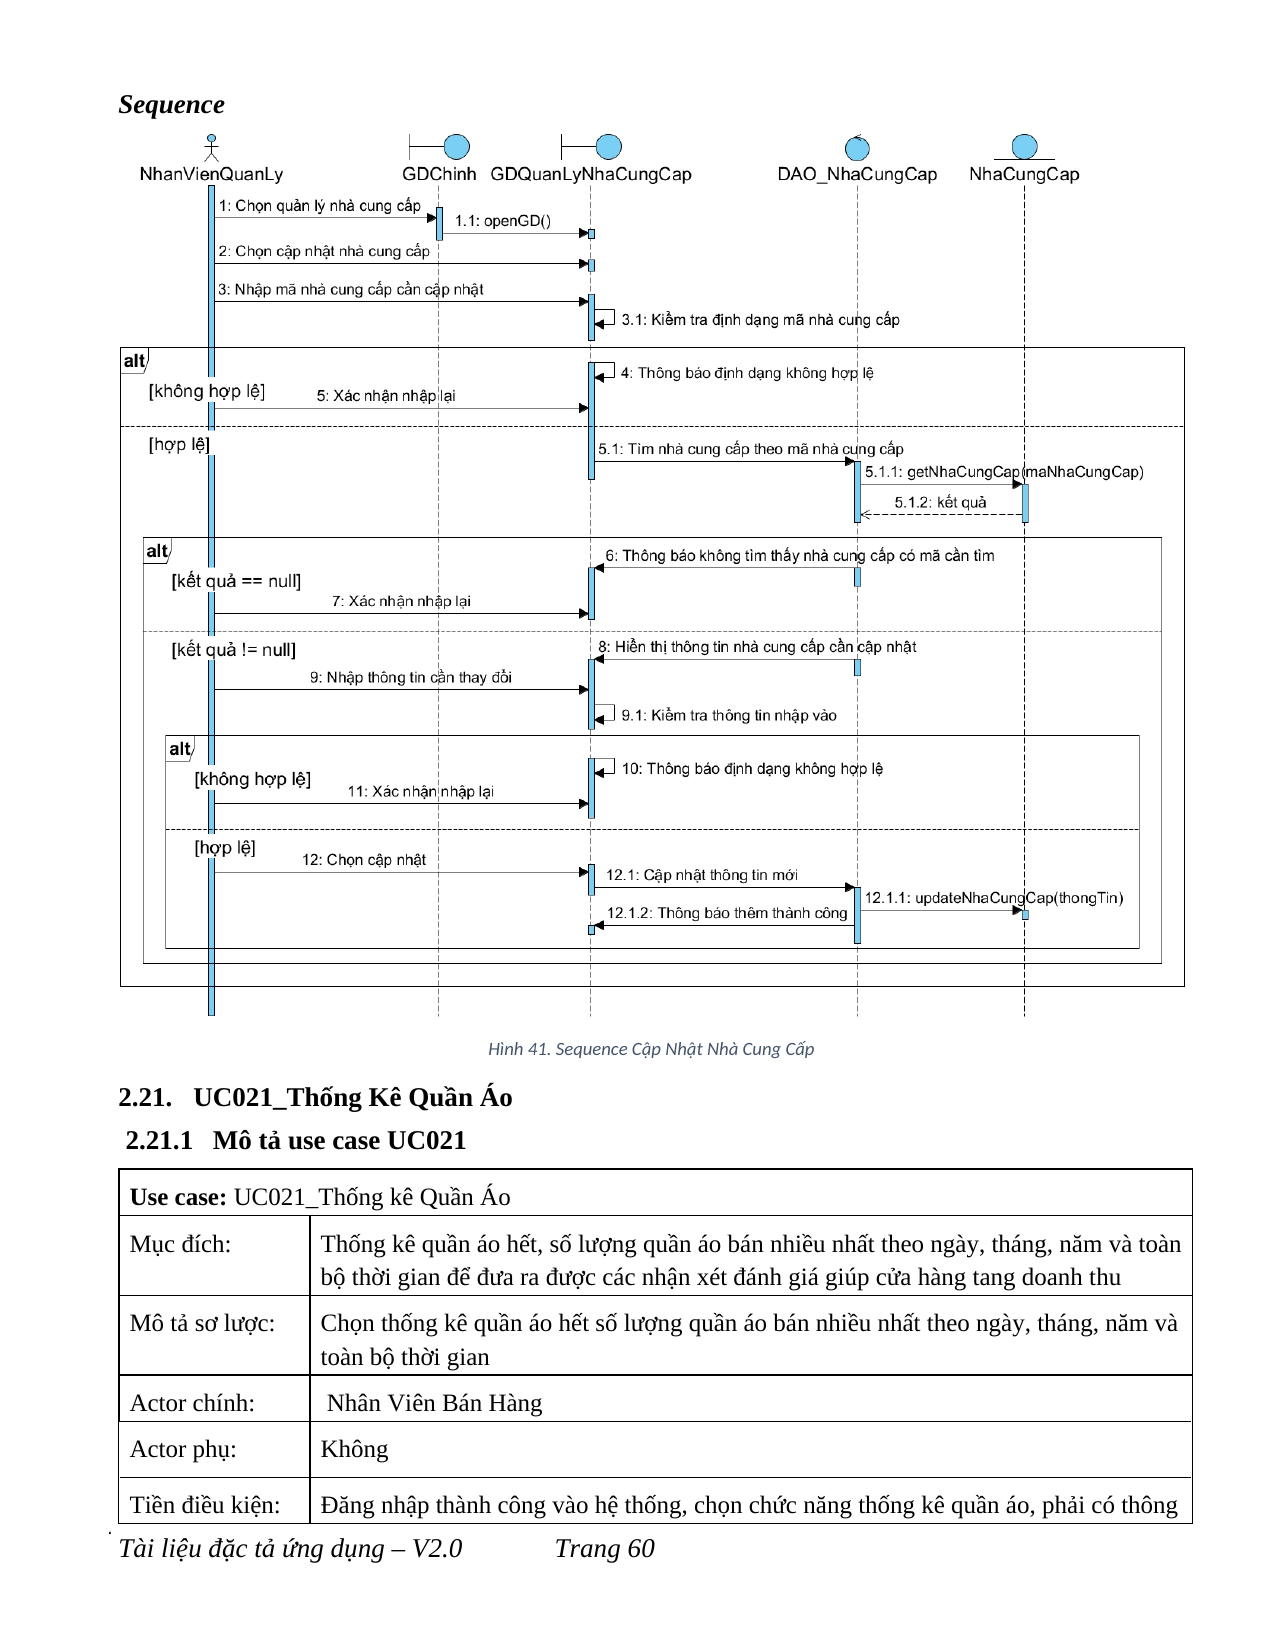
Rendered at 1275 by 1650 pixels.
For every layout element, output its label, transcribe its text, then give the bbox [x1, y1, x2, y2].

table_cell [311, 1477, 1192, 1523]
text Sequence [118, 89, 1186, 120]
table_cell Actor chính: [120, 1376, 309, 1421]
text UC021_Thống Kê Quần Áo [118, 1081, 1186, 1112]
text Mô tả use case UC021 [193, 1124, 1186, 1156]
table_cell Mô tả sơ lược: [120, 1296, 309, 1374]
picture [118, 132, 1187, 1019]
table_cell Actor phụ: [119, 1422, 309, 1477]
table_cell Tiền điều kiện: [119, 1478, 309, 1523]
table_cell Không [311, 1421, 1192, 1477]
table_header Use case: UC021_Thống kê Quần Áo [120, 1170, 1192, 1215]
table_cell Nhân Viên Bán Hàng [311, 1376, 1192, 1421]
table_cell Mục đích: [120, 1216, 309, 1294]
table_cell Chọn thống kê quần áo hết số lượng quần áo bán nhiều nhất theo ngày, tháng, năm và toàn bộ thời gian [311, 1296, 1192, 1374]
text Hình . Sequence Cập Nhật Nhà Cung Cấp [118, 1037, 1186, 1060]
table_cell Thống kê quần áo hết, số lượng quần áo bán nhiều nhất theo ngày, tháng, năm và toàn bộ thời gian để đưa ra được các nhận xét đánh giá giúp cửa hàng tang doanh thu [311, 1216, 1192, 1294]
